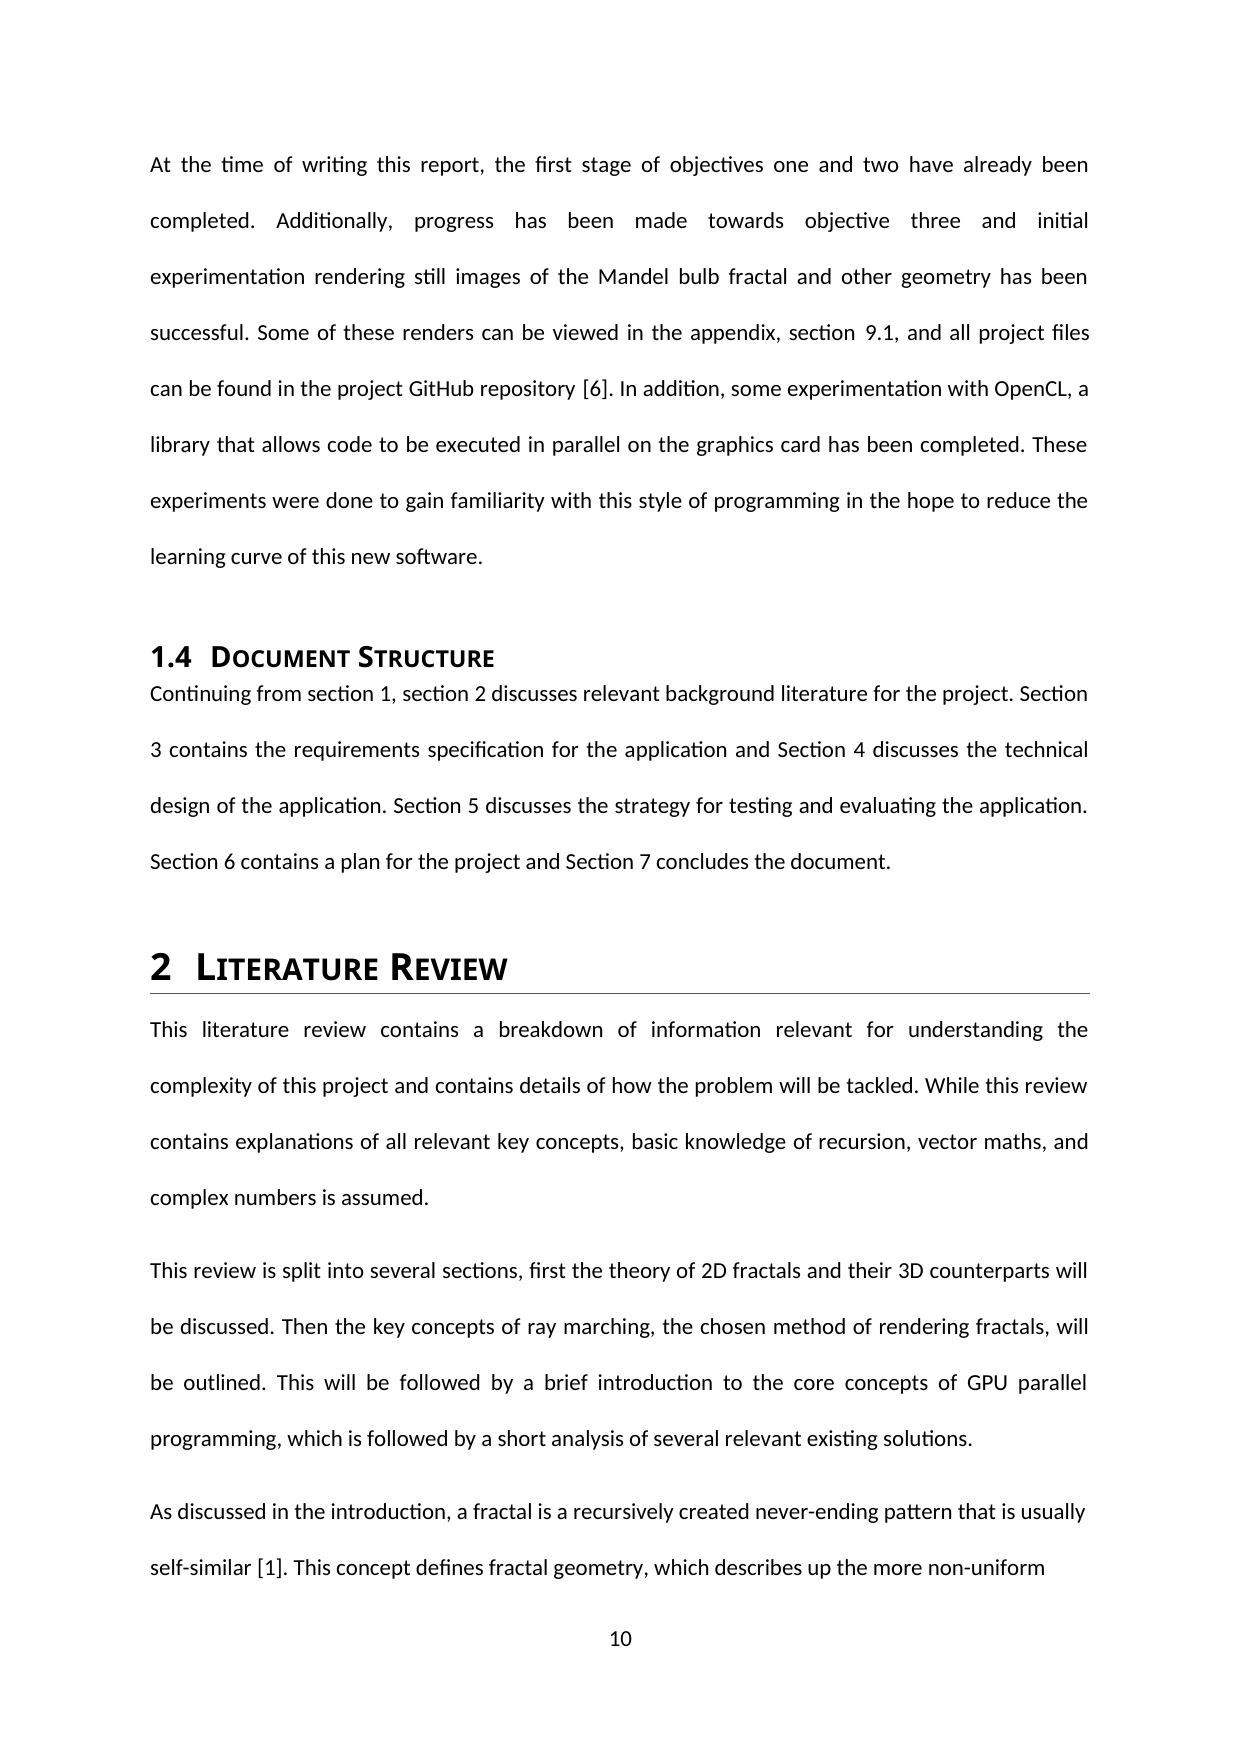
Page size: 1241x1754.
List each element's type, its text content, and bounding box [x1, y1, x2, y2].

text This review is split into several sections, first the theory of 2D fractals and their 3D counterparts will be discussed. Then the key concepts of ray marching, the chosen method of rendering fractals, will be outlined. This will be followed by a brief introduction to the core concepts of GPU parallel programming, which is followed by a short analysis of several relevant existing solutions. [150, 1256, 1090, 1452]
subtitle Document Structure [150, 636, 1090, 676]
text This literature review contains a breakdown of information relevant for understanding the complexity of this project and contains details of how the problem will be tackled. While this review contains explanations of all relevant key concepts, basic knowledge of recursion, vector maths, and complex numbers is assumed. [150, 1015, 1090, 1211]
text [150, 1497, 1090, 1581]
text At the time of writing this report, the first stage of objectives one and two have already been completed. Additionally, progress has been made towards objective three and initial experimentation rendering still images of the Mandel bulb fractal and other geometry has been successful. Some of these renders can be viewed in the appendix, section 9.1, and all project files can be found in the project GitHub repository . In addition, some experimentation with OpenCL, a library that allows code to be executed in parallel on the graphics card has been completed. These experiments were done to gain familiarity with this style of programming in the hope to reduce the learning curve of this new software. [150, 150, 1090, 570]
text Continuing from section 1, section 2 discusses relevant background literature for the project. Section 3 contains the requirements specification for the application and Section 4 discusses the technical design of the application. Section 5 discusses the strategy for testing and evaluating the application. Section 6 contains a plan for the project and Section 7 concludes the document. [150, 679, 1090, 875]
subtitle Literature Review [150, 940, 1090, 993]
